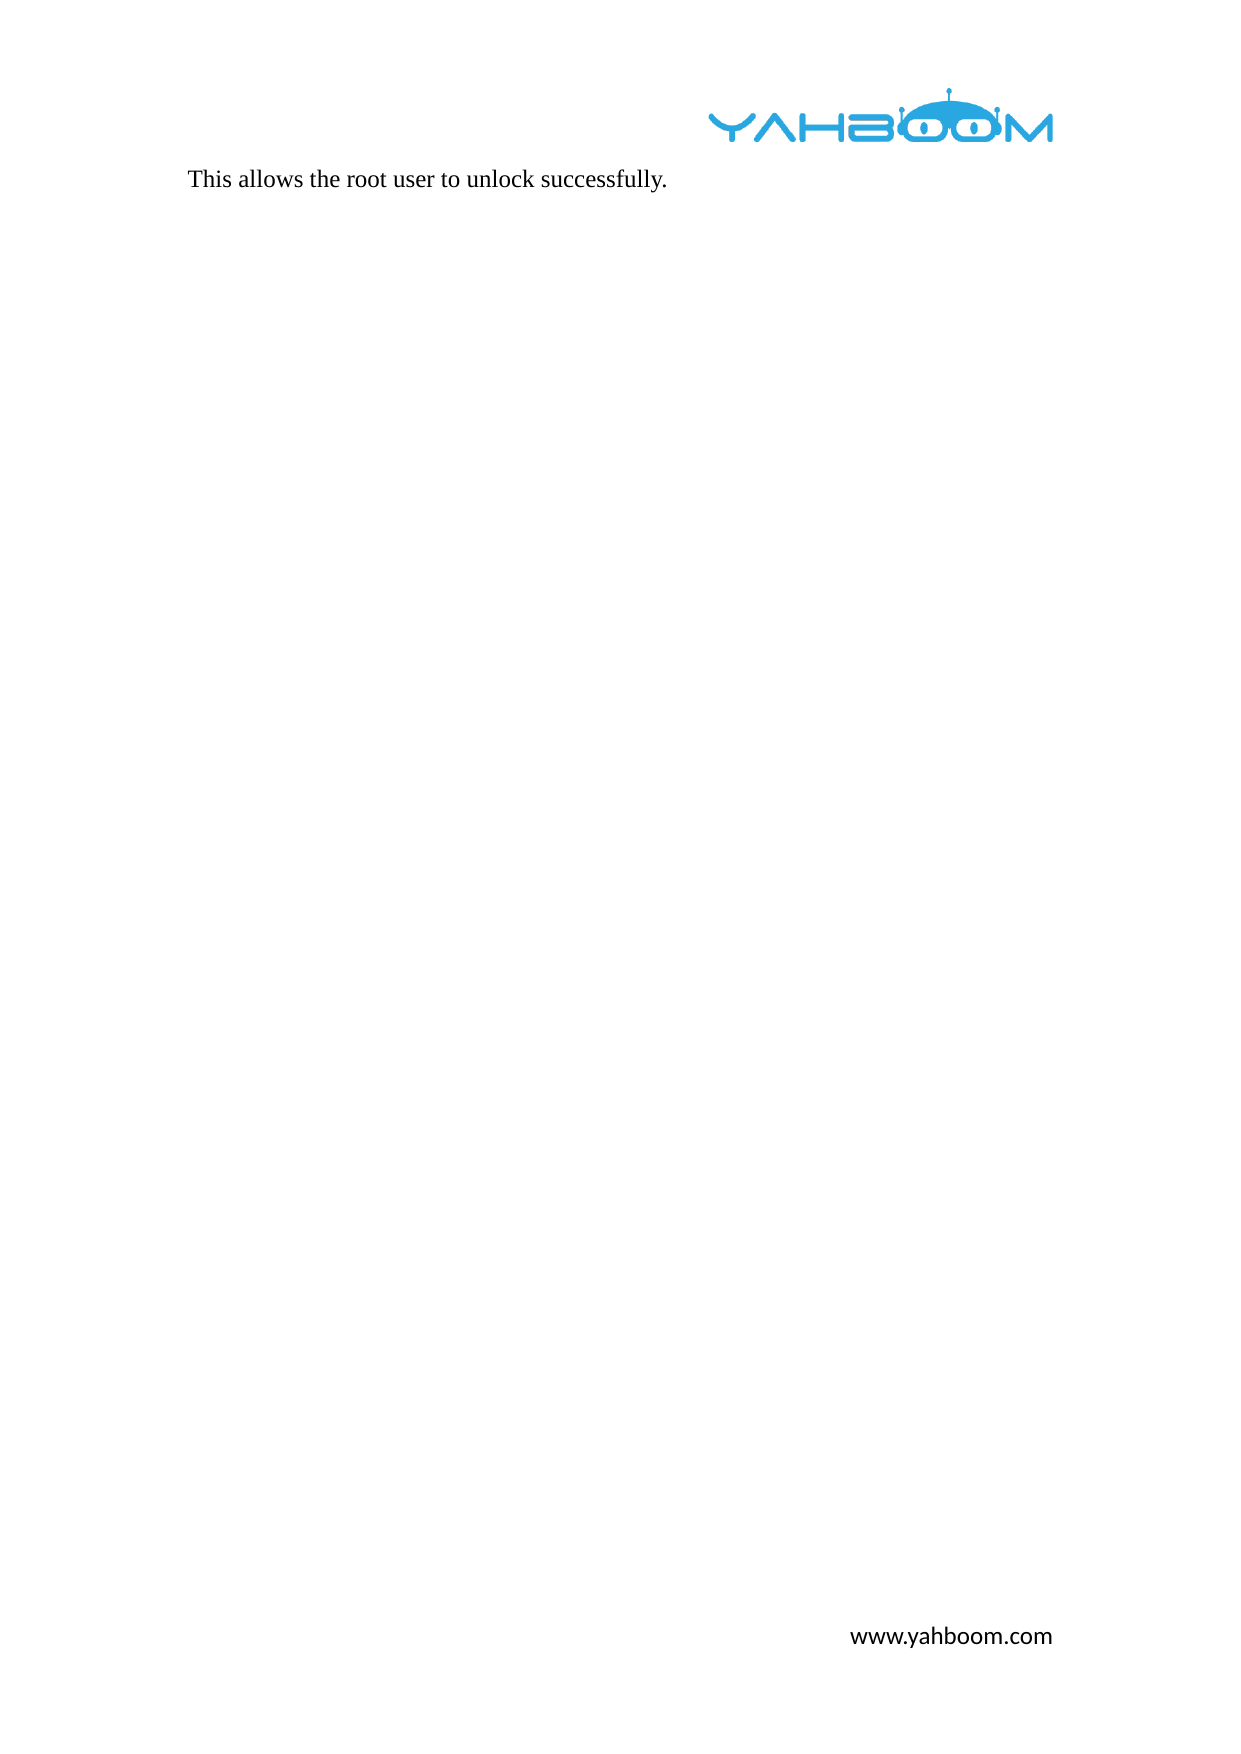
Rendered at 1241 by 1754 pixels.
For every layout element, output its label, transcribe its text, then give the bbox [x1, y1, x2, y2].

text This allows the root user to unlock successfully. [187, 162, 1053, 194]
picture [708, 88, 1053, 142]
